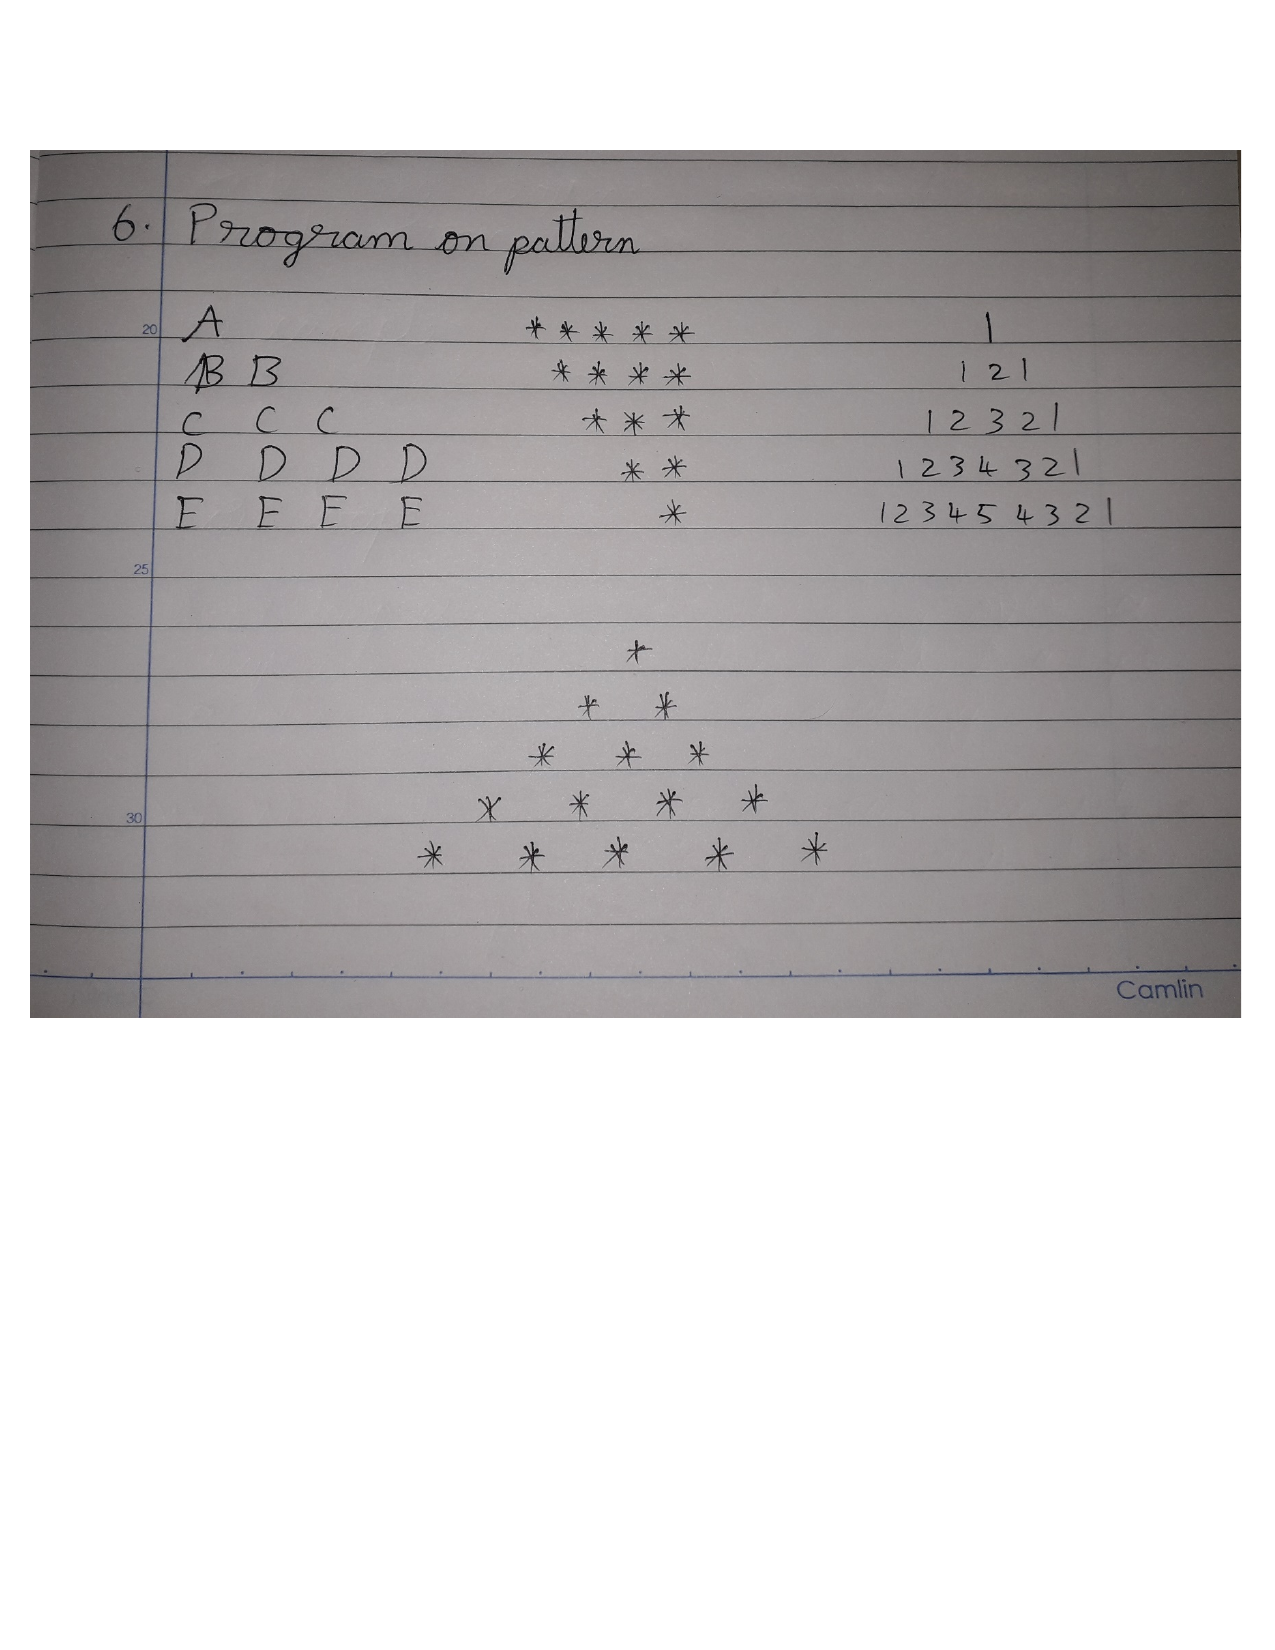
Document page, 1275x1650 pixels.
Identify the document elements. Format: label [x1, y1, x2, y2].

picture [30, 150, 1242, 1018]
